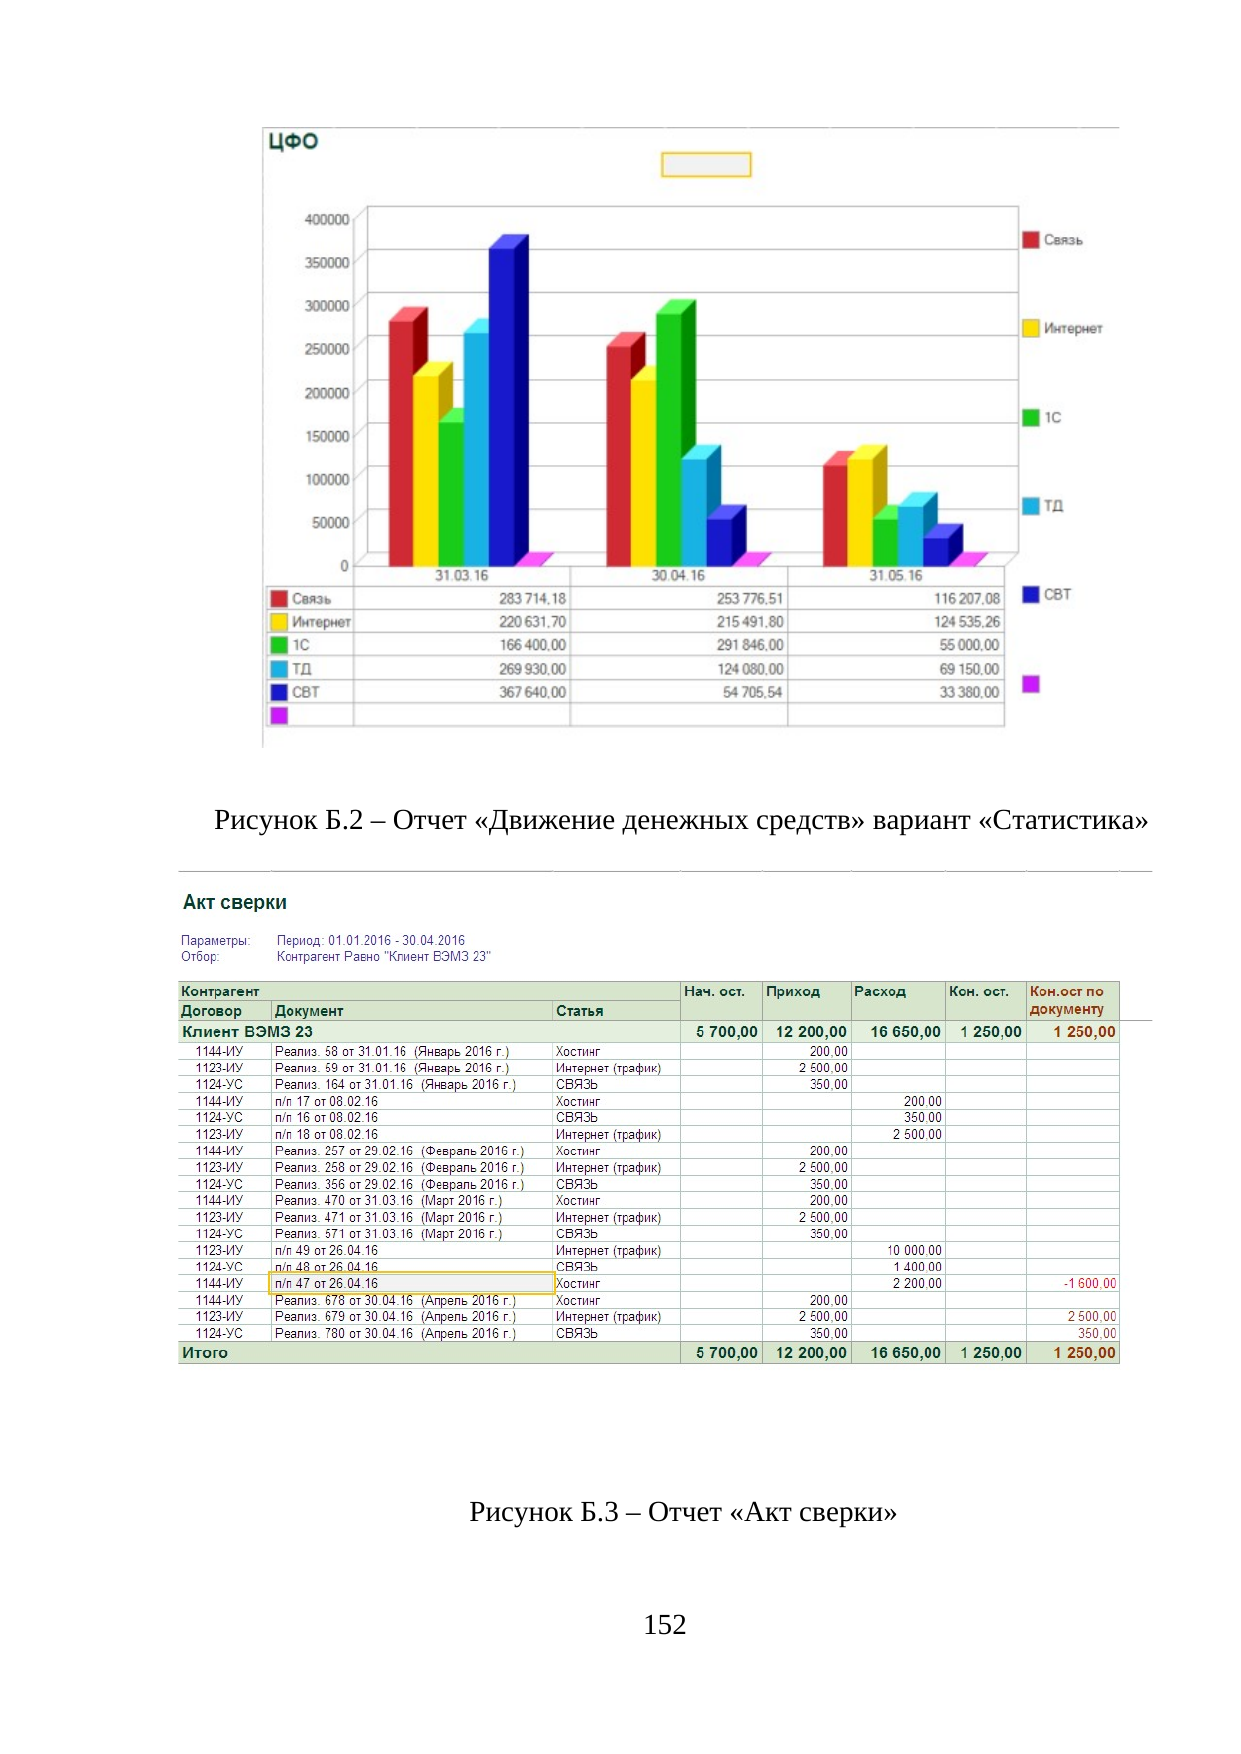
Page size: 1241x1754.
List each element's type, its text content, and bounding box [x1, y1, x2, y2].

picture [261, 127, 1120, 748]
subtitle Рисунок Б.3 – Отчет «Акт сверки» [208, 1494, 1159, 1528]
text Рисунок Б.2 – Отчет «Движение денежных средств» вариант «Статистика» [214, 802, 1168, 836]
picture [178, 870, 1153, 1391]
